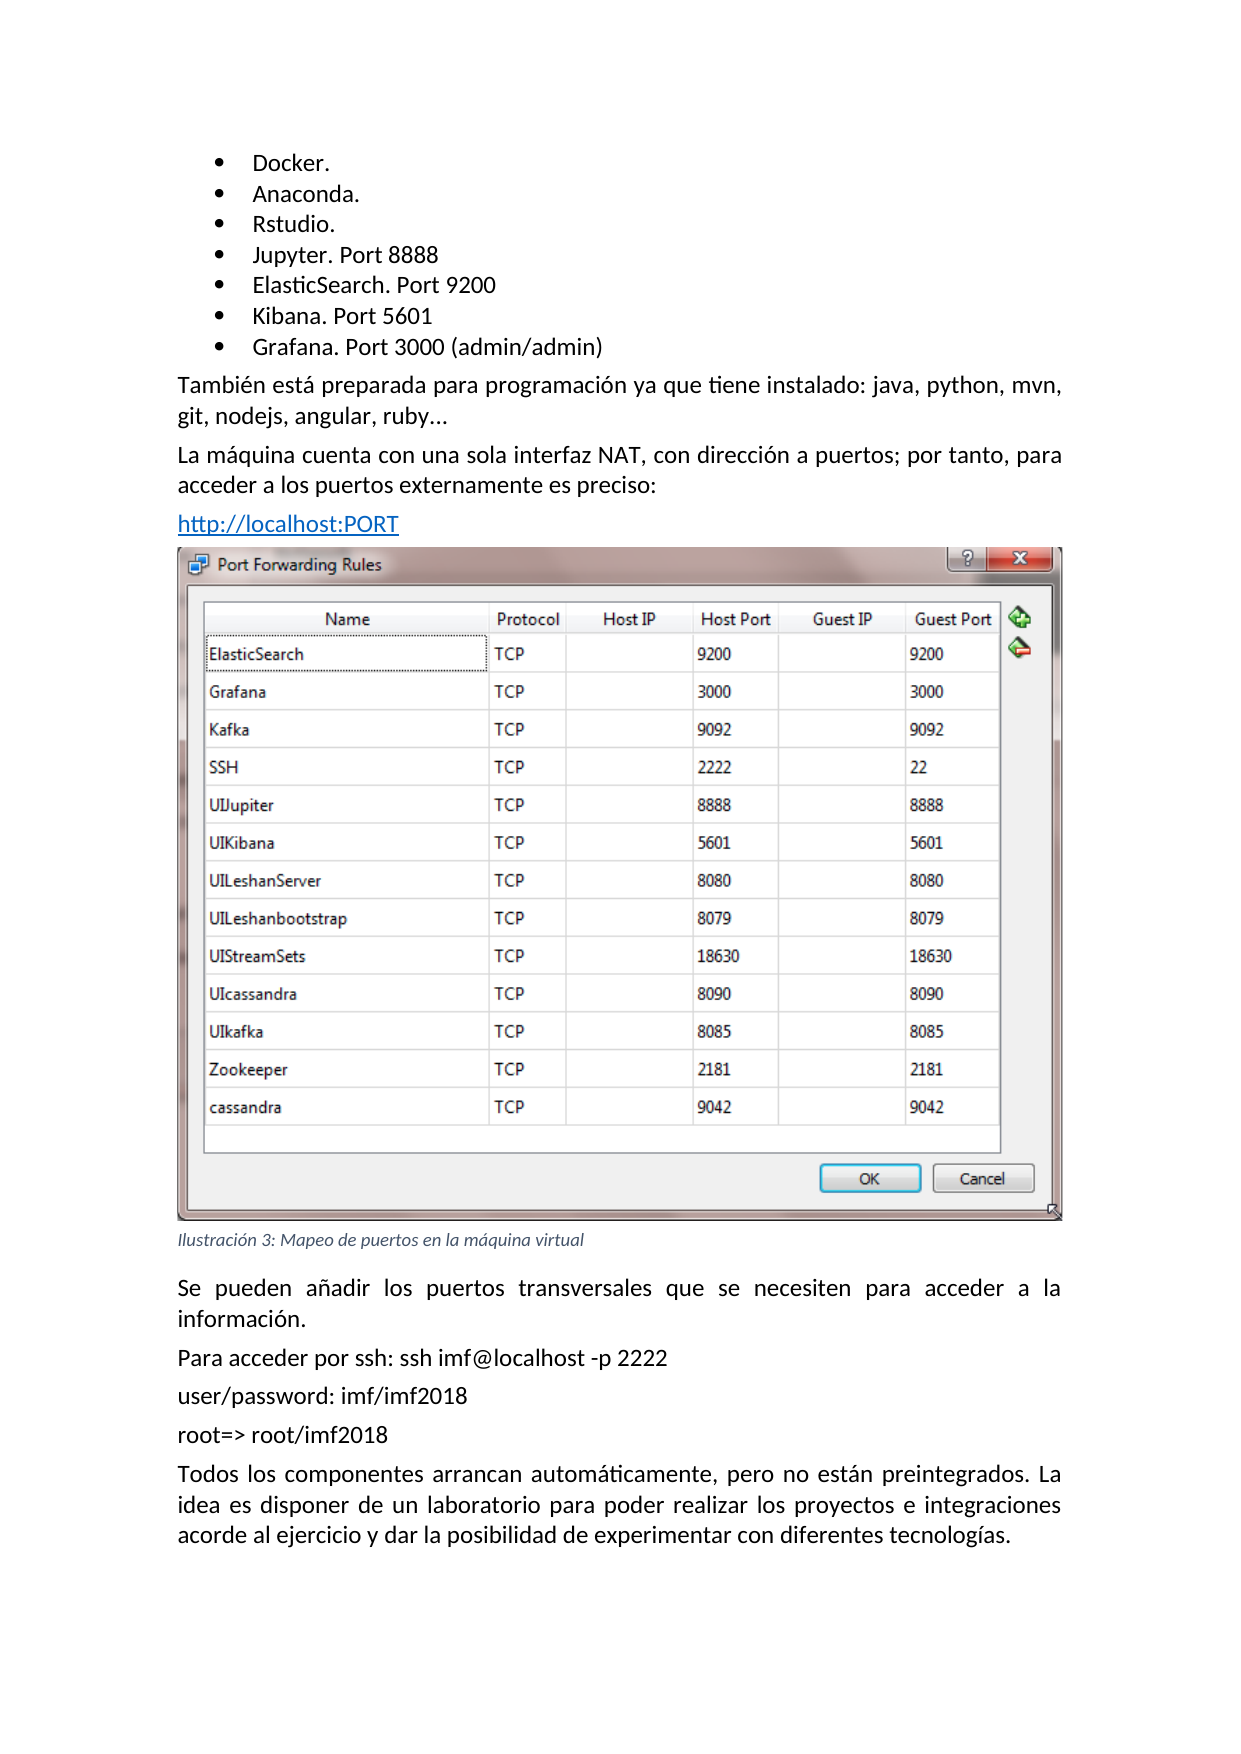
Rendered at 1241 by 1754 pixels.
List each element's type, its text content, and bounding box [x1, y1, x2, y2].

list Jupyter. Port 8888 [215, 239, 1063, 270]
list Anaconda. [215, 178, 1063, 209]
text También está preparada para programación ya que tiene instalado: java, python, mvn, git, nodejs, angular, ruby... [177, 369, 1063, 431]
text Ilustración 3: Mapeo de puertos en la máquina virtual [177, 1228, 1063, 1251]
text http://localhost:PORT [177, 508, 1063, 539]
list Grafana. Port 3000 (admin/admin) [215, 331, 1063, 361]
text Para acceder por ssh: ssh imf@localhost -p 2222 [177, 1342, 1063, 1372]
text Se pueden añadir los puertos transversales que se necesiten para acceder a la información. [177, 1272, 1063, 1333]
list ElasticSearch. Port 9200 [215, 270, 1063, 300]
text user/password: imf/imf2018 [177, 1381, 1063, 1411]
text root=> root/imf2018 [177, 1419, 1063, 1450]
list Rstudio. [215, 209, 1063, 239]
list Kibana. Port 5601 [215, 300, 1063, 331]
text La máquina cuenta con una sola interfaz NAT, con dirección a puertos; por tanto, para acceder a los puertos externamente es preciso: [177, 439, 1063, 500]
picture [177, 547, 1063, 1221]
text Todos los componentes arrancan automáticamente, pero no están preintegrados. La idea es disponer de un laboratorio para poder realizar los proyectos e integraciones acorde al ejercicio y dar la posibilidad de experimentar con diferentes tecnologías. [177, 1458, 1063, 1550]
list Docker. [215, 148, 1063, 178]
